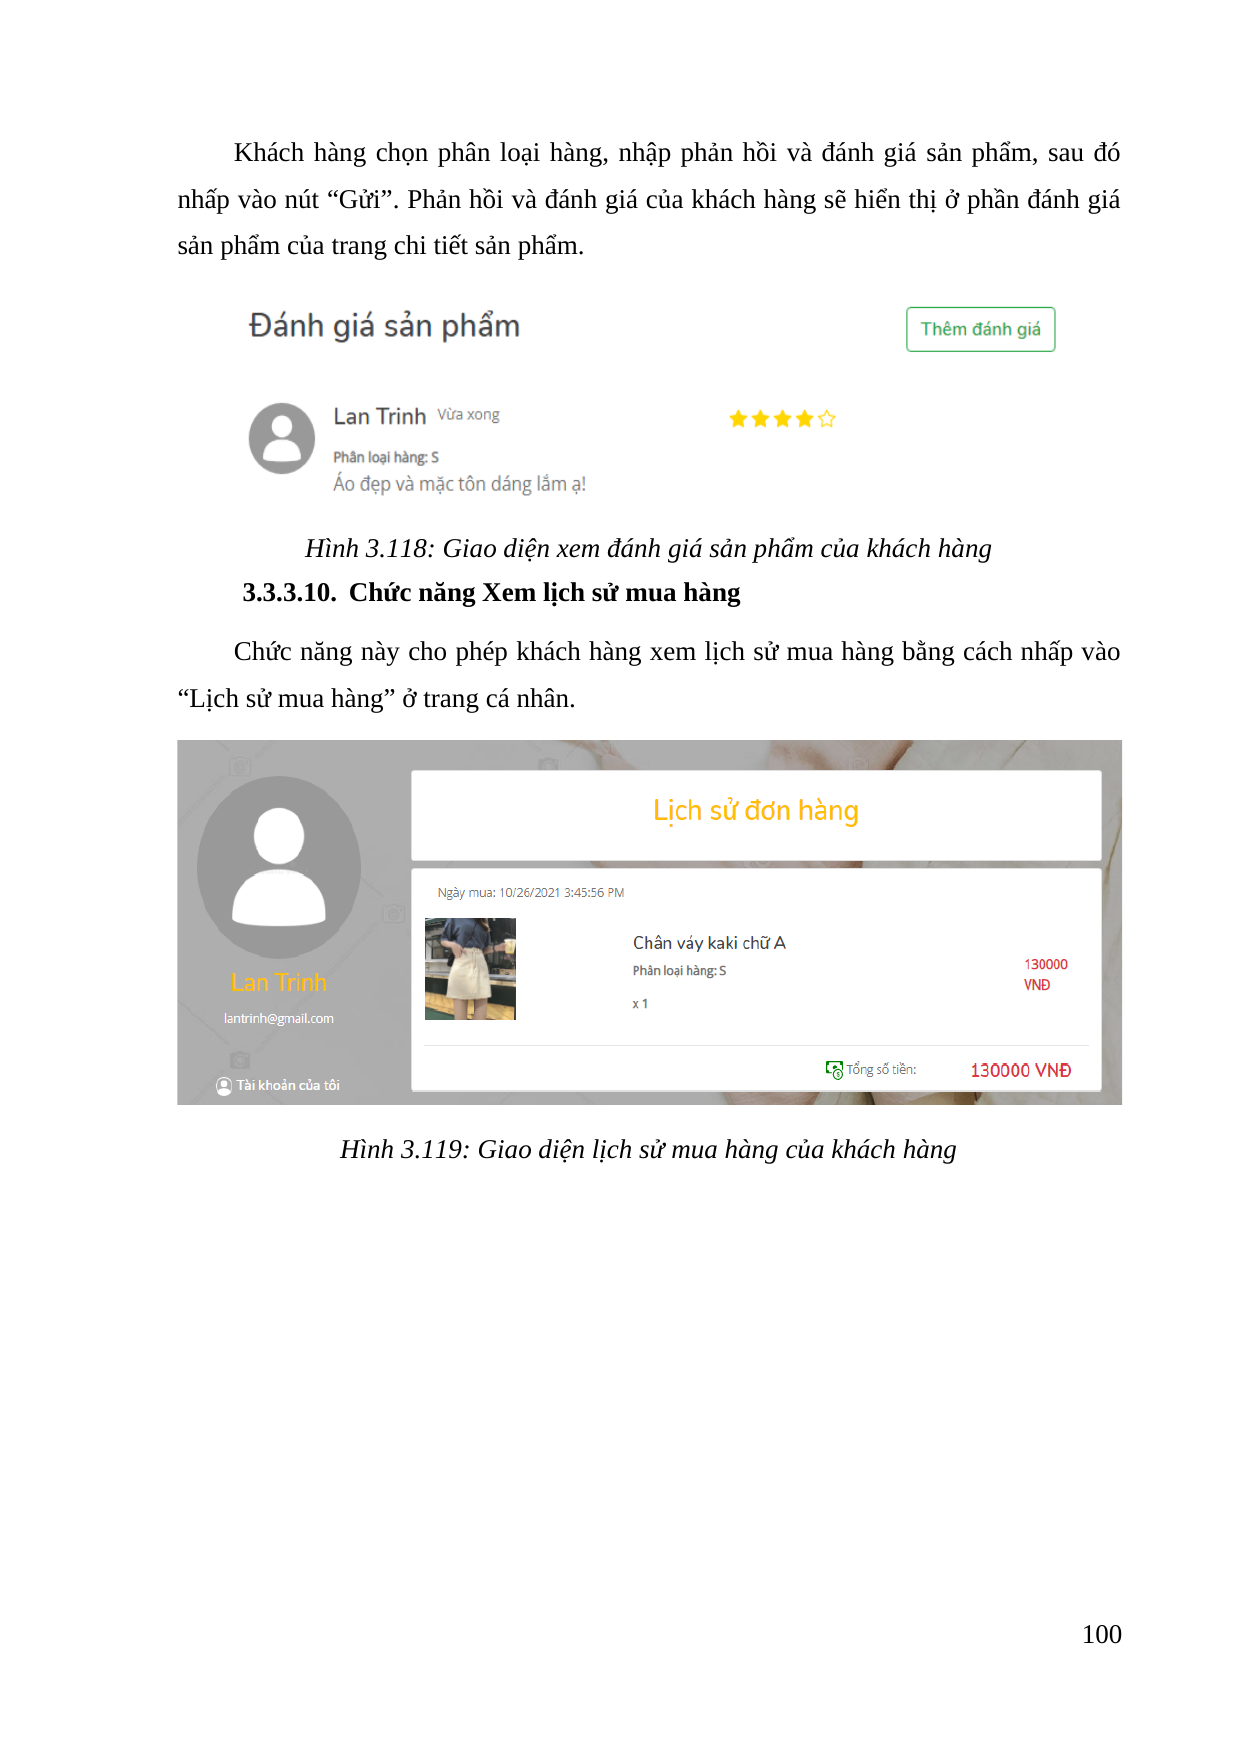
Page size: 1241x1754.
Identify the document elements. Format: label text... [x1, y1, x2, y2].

picture [177, 740, 1123, 1105]
text Khách hàng chọn phân loại hàng, nhập phản hồi và đánh giá sản phẩm, sau đó nhấp vào nút “Gửi”. Phản hồi và đánh giá của khách hàng sẽ hiển thị ở phần đánh giá sản phẩm của trang chi tiết sản phẩm. [177, 136, 1122, 261]
text Chức năng này cho phép khách hàng xem lịch sử mua hàng bằng cách nhấp vào “Lịch sử mua hàng” ở trang cá nhân. [177, 635, 1122, 713]
subtitle Chức năng Xem lịch sử mua hàng [242, 576, 1122, 607]
picture [177, 288, 1123, 505]
